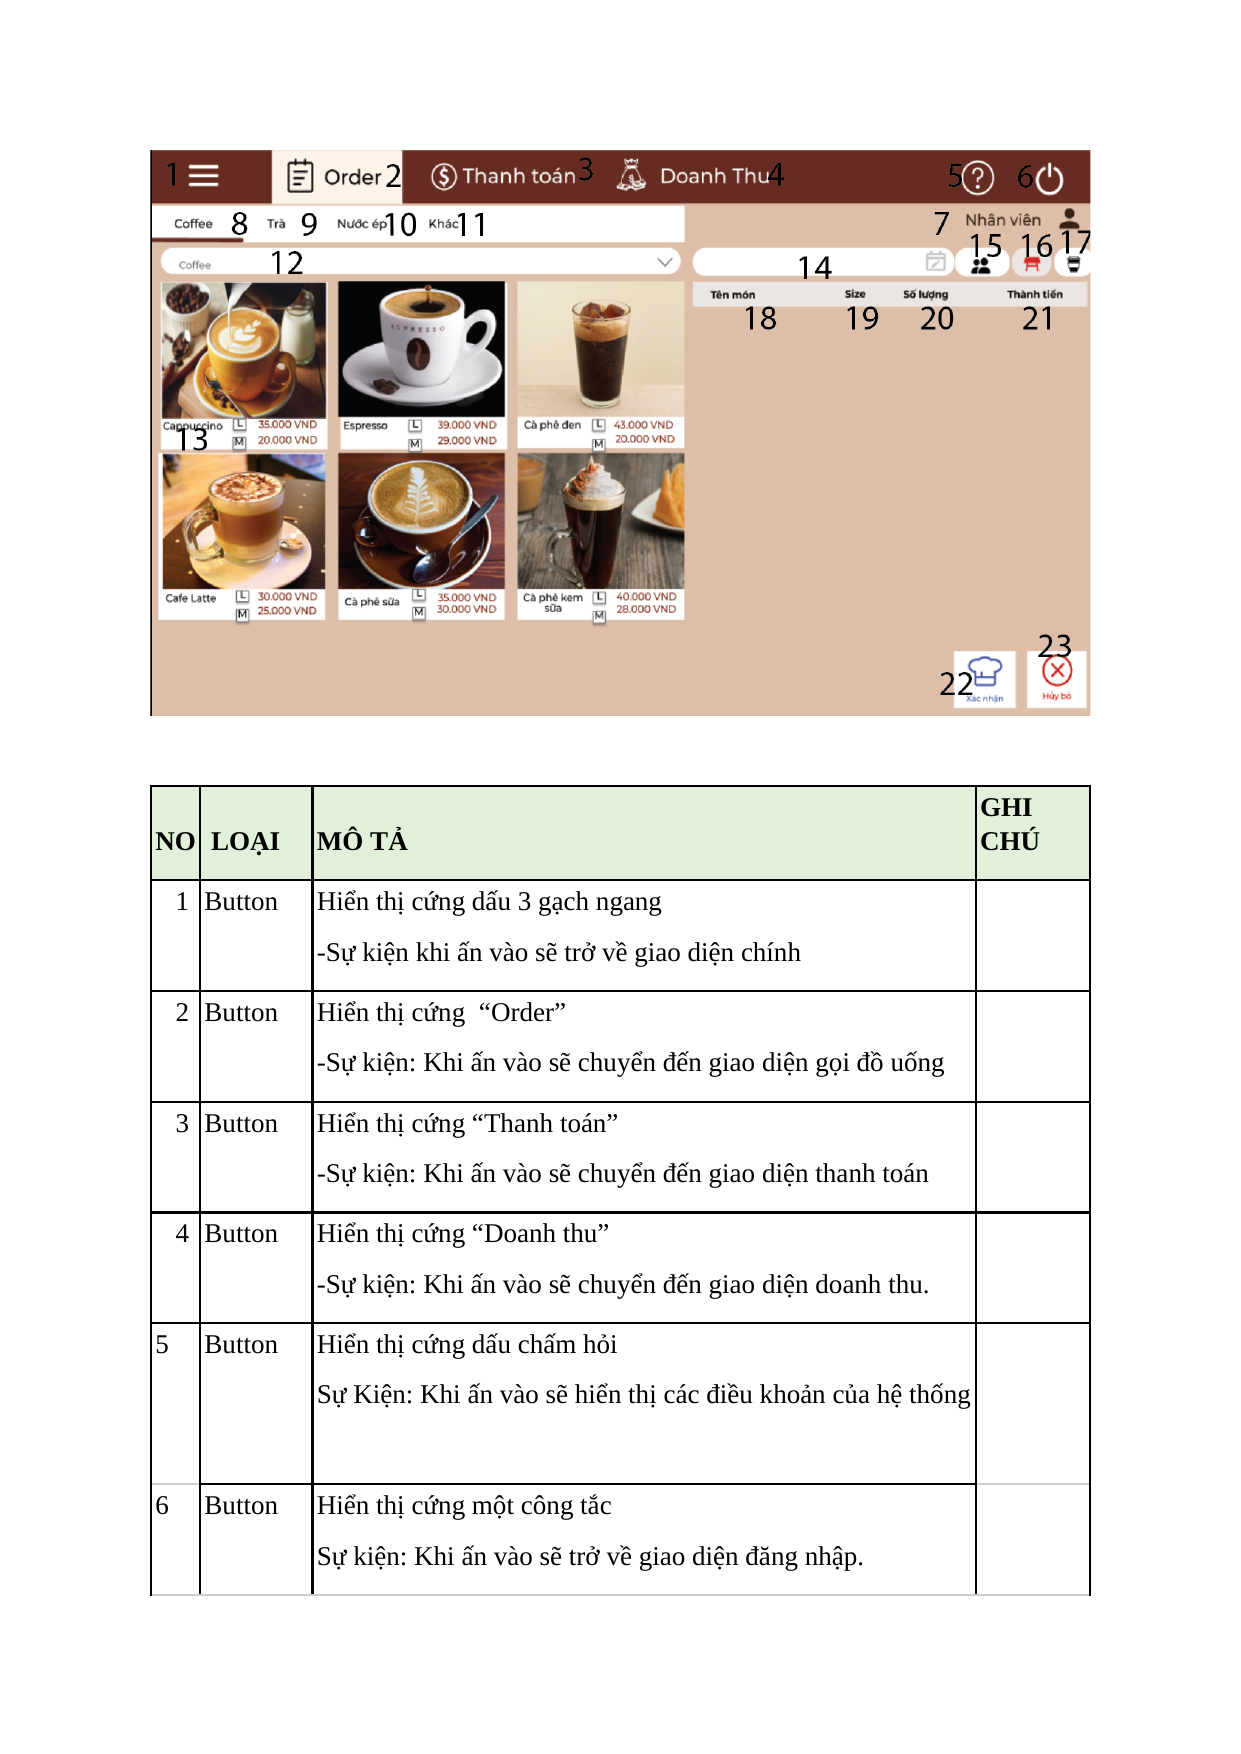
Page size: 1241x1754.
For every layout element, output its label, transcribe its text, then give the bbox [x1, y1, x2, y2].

table_cell Hiển thị cứng một công tắc Sự kiện: Khi ấn vào sẽ trở về giao diện đăng nhập. [314, 1485, 975, 1594]
table_cell Hiển thị cứng dấu 3 gạch ngang -Sự kiện khi ấn vào sẽ trở về giao diện chính [314, 881, 975, 990]
table_header MÔ TẢ [314, 787, 975, 879]
table_cell Button [201, 1214, 311, 1322]
table_cell Hiển thị cứng “Thanh toán” -Sự kiện: Khi ấn vào sẽ chuyển đến giao diện thanh toán [314, 1103, 975, 1211]
table_cell 5 [152, 1324, 199, 1483]
table_cell [977, 1103, 1089, 1211]
table_header GHI CHÚ [977, 787, 1089, 879]
table_cell [977, 881, 1089, 990]
table_cell 6 [152, 1485, 199, 1594]
table_cell [977, 992, 1089, 1101]
table_cell Hiển thị cứng “Order” -Sự kiện: Khi ấn vào sẽ chuyển đến giao diện gọi đồ uống [314, 992, 975, 1101]
table_cell [977, 1324, 1089, 1483]
table_header NO [152, 787, 199, 879]
table_cell Button [201, 992, 311, 1101]
table_cell 2 [152, 992, 199, 1101]
table_cell 4 [152, 1214, 199, 1322]
table_cell Button [201, 881, 311, 990]
table_cell 1 [152, 881, 199, 990]
table_cell Hiển thị cứng dấu chấm hỏi Sự Kiện: Khi ấn vào sẽ hiển thị các điều khoản của hệ thống [314, 1324, 975, 1483]
picture [150, 150, 1091, 716]
table_cell 3 [152, 1103, 199, 1211]
table_header LOẠI [201, 787, 311, 879]
table_cell [977, 1485, 1089, 1594]
table_cell Button [201, 1485, 311, 1594]
table_cell Button [201, 1103, 311, 1211]
table_cell Button [201, 1324, 311, 1483]
table_cell [977, 1214, 1089, 1322]
table_cell Hiển thị cứng “Doanh thu” -Sự kiện: Khi ấn vào sẽ chuyển đến giao diện doanh thu. [314, 1214, 975, 1322]
